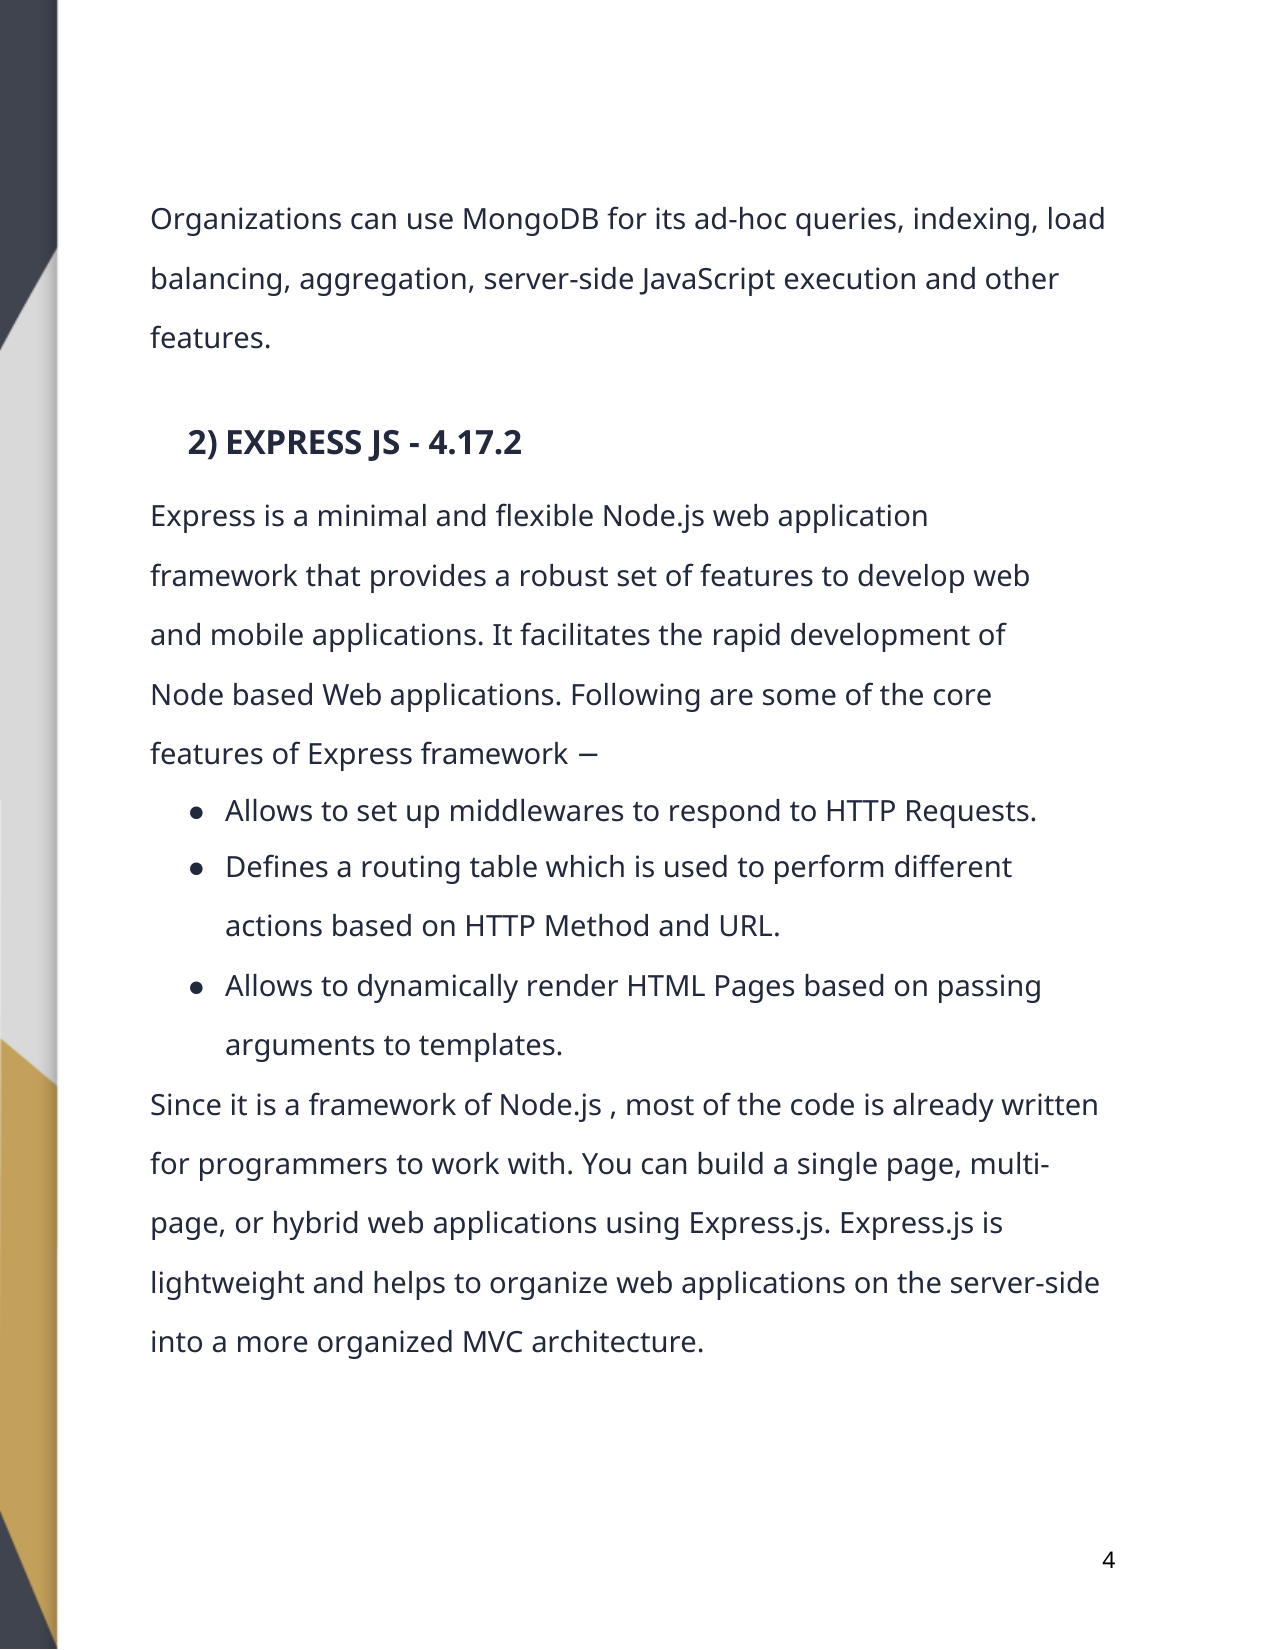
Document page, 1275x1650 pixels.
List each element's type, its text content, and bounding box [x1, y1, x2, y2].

list Allows to dynamically render HTML Pages based on passing arguments to templates. [187, 965, 1098, 1064]
text Since it is a framework of Node.js , most of the code is already written for programmers to work with. You can build a single page, multi-page, or hybrid web applications using Express.js. Express.js is lightweight and helps to organize web applications on the server-side into a more organized MVC architecture. [150, 1084, 1122, 1361]
text Organizations can use MongoDB for its ad-hoc queries, indexing, load balancing, aggregation, server-side JavaScript execution and other features. [150, 199, 1107, 357]
text Express is a minimal and ﬂexible Node.js web application framework that provides a robust set of features to develop web and mobile applications. It facilitates the rapid development of Node based Web applications. Following are some of the core features of Express framework − [150, 496, 1080, 773]
list Deﬁnes a routing table which is used to perform different actions based on HTTP Method and URL. [187, 846, 1062, 945]
subtitle EXPRESS JS - 4.17.2 [187, 419, 1160, 464]
list Allows to set up middlewares to respond to HTTP Requests. [187, 793, 1160, 828]
picture [0, 0, 138, 1649]
